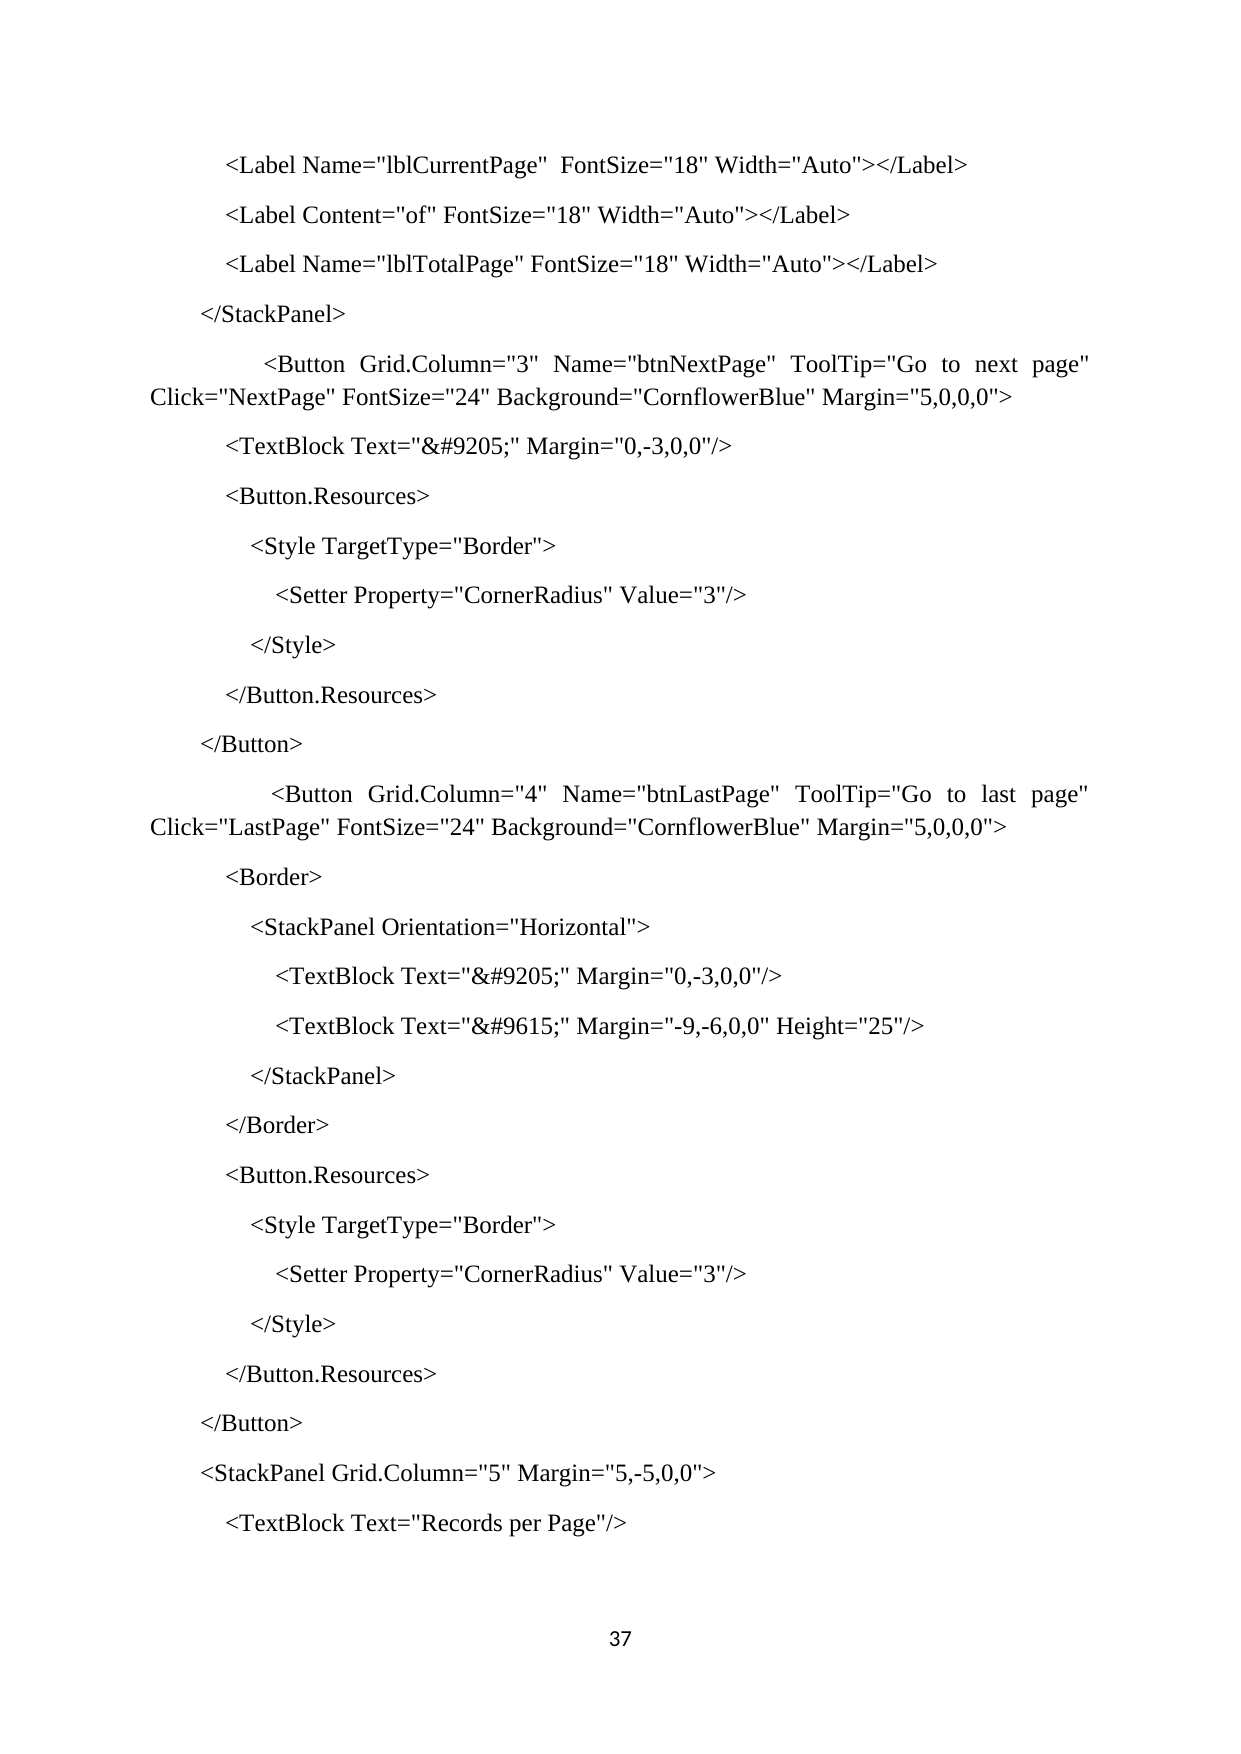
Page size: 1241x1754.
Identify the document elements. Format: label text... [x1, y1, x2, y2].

text </Button> [150, 1408, 1090, 1437]
text <Button.Resources> [150, 1160, 1090, 1189]
text <Border> [150, 862, 1090, 891]
text <TextBlock Text="&#9205;" Margin="0,-3,0,0"/> [150, 431, 1090, 460]
text <Label Content="of" FontSize="18" Width="Auto"></Label> [150, 200, 1090, 228]
text <Label Name="lblTotalPage" FontSize="18" Width="Auto"></Label> [150, 249, 1090, 278]
text </Border> [150, 1110, 1090, 1139]
text <Button.Resources> [150, 481, 1090, 510]
text </Button> [150, 729, 1090, 758]
text </StackPanel> [150, 299, 1090, 328]
text <Style TargetType="Border"> [150, 531, 1090, 559]
text <Label Name="lblCurrentPage" FontSize="18" Width="Auto"></Label> [150, 150, 1090, 179]
text <Button Grid.Column="3" Name="btnNextPage" ToolTip="Go to next page" Click="NextPage" FontSize="24" Background="CornflowerBlue" Margin="5,0,0,0"> [150, 349, 1090, 411]
text <TextBlock Text="&#9205;" Margin="0,-3,0,0"/> [150, 961, 1090, 990]
text <TextBlock Text="&#9615;" Margin="-9,-6,0,0" Height="25"/> [150, 1011, 1090, 1040]
text <Setter Property="CornerRadius" Value="3"/> [150, 581, 1090, 609]
text <StackPanel Orientation="Horizontal"> [150, 912, 1090, 940]
text <StackPanel Grid.Column="5" Margin="5,-5,0,0"> [150, 1458, 1090, 1487]
text </Style> [150, 1309, 1090, 1338]
text <Style TargetType="Border"> [150, 1210, 1090, 1238]
text </Button.Resources> [150, 680, 1090, 709]
text </StackPanel> [150, 1061, 1090, 1089]
text <TextBlock Text="Records per Page"/> [150, 1508, 1090, 1537]
text <Button Grid.Column="4" Name="btnLastPage" ToolTip="Go to last page" Click="LastPage" FontSize="24" Background="CornflowerBlue" Margin="5,0,0,0"> [150, 779, 1090, 841]
text </Style> [150, 630, 1090, 659]
text <Setter Property="CornerRadius" Value="3"/> [150, 1259, 1090, 1288]
text </Button.Resources> [150, 1359, 1090, 1388]
